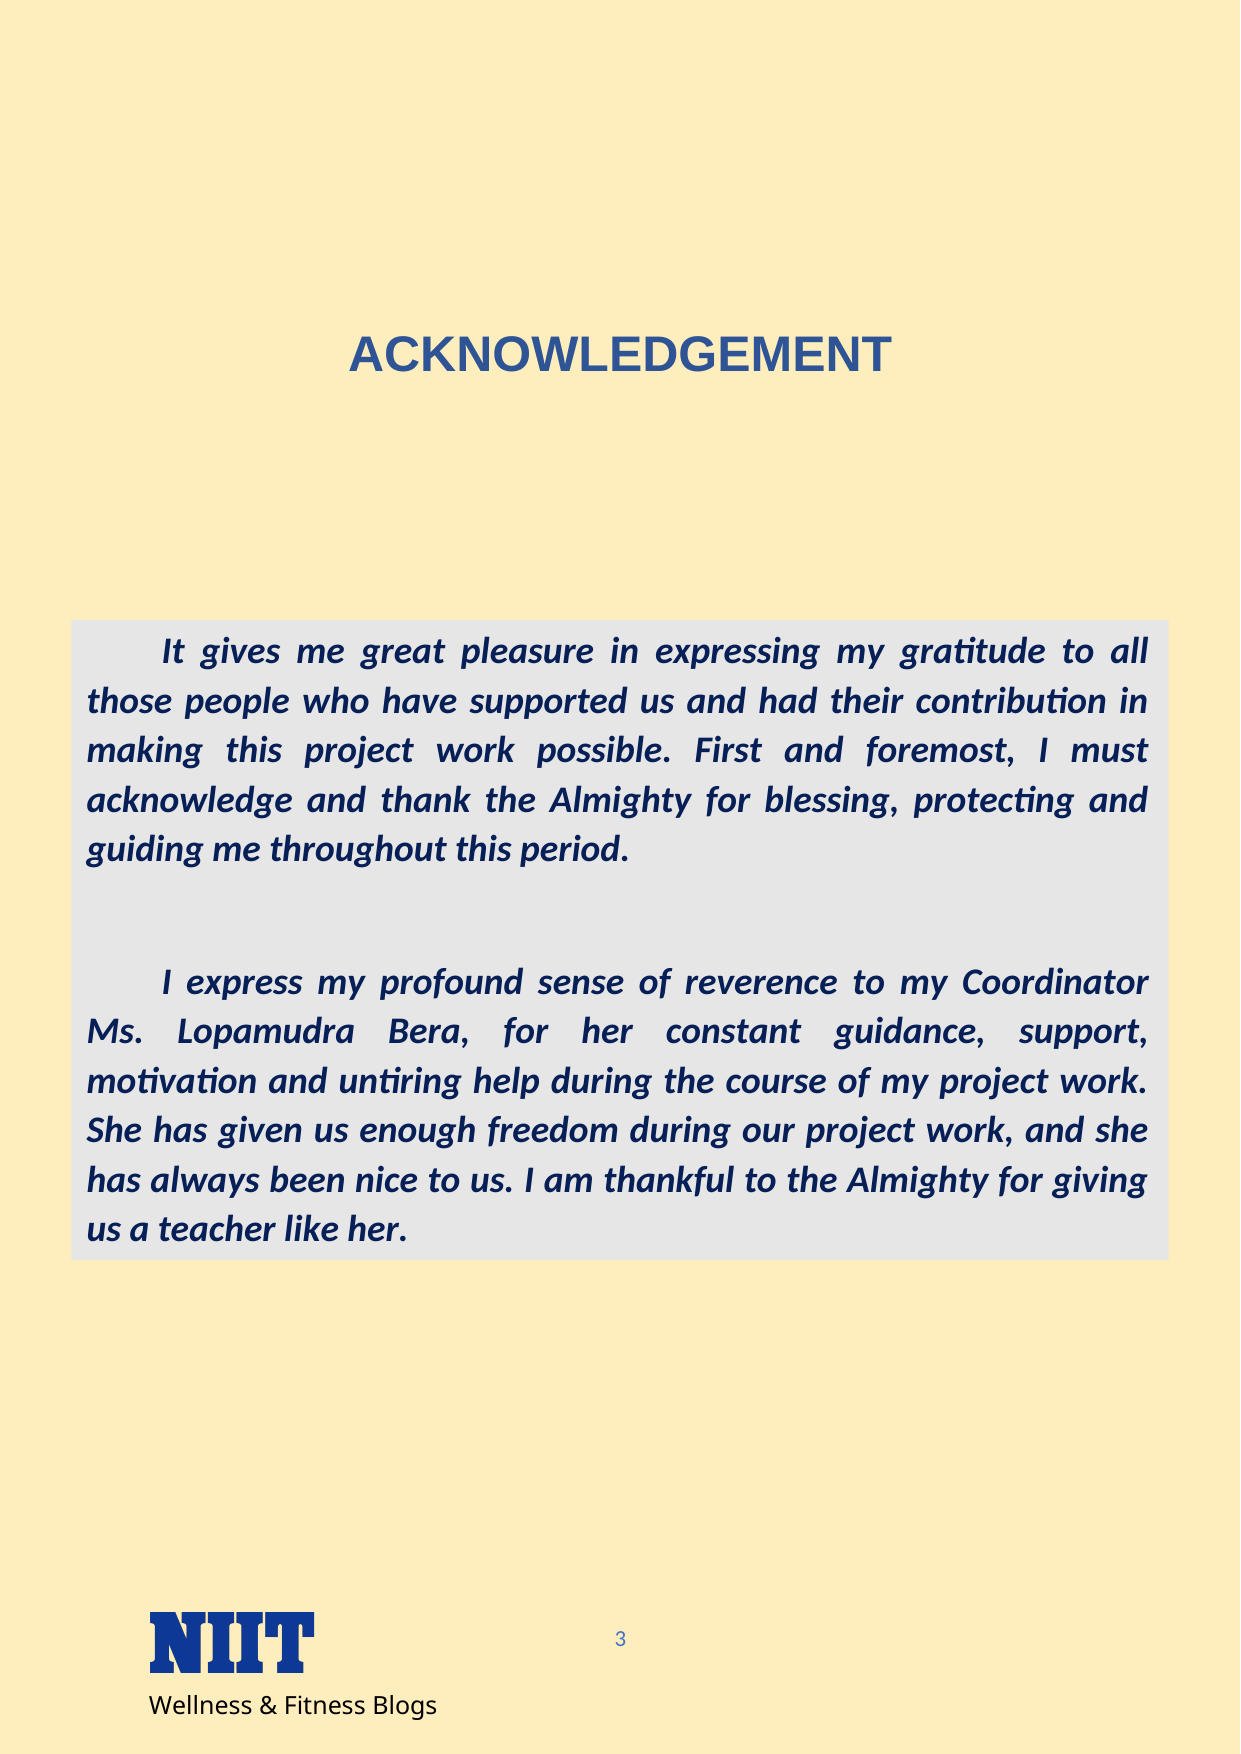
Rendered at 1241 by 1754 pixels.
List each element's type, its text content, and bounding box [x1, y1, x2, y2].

subtitle ACKNOWLEDGEMENT [150, 324, 1090, 382]
picture [150, 1612, 315, 1673]
